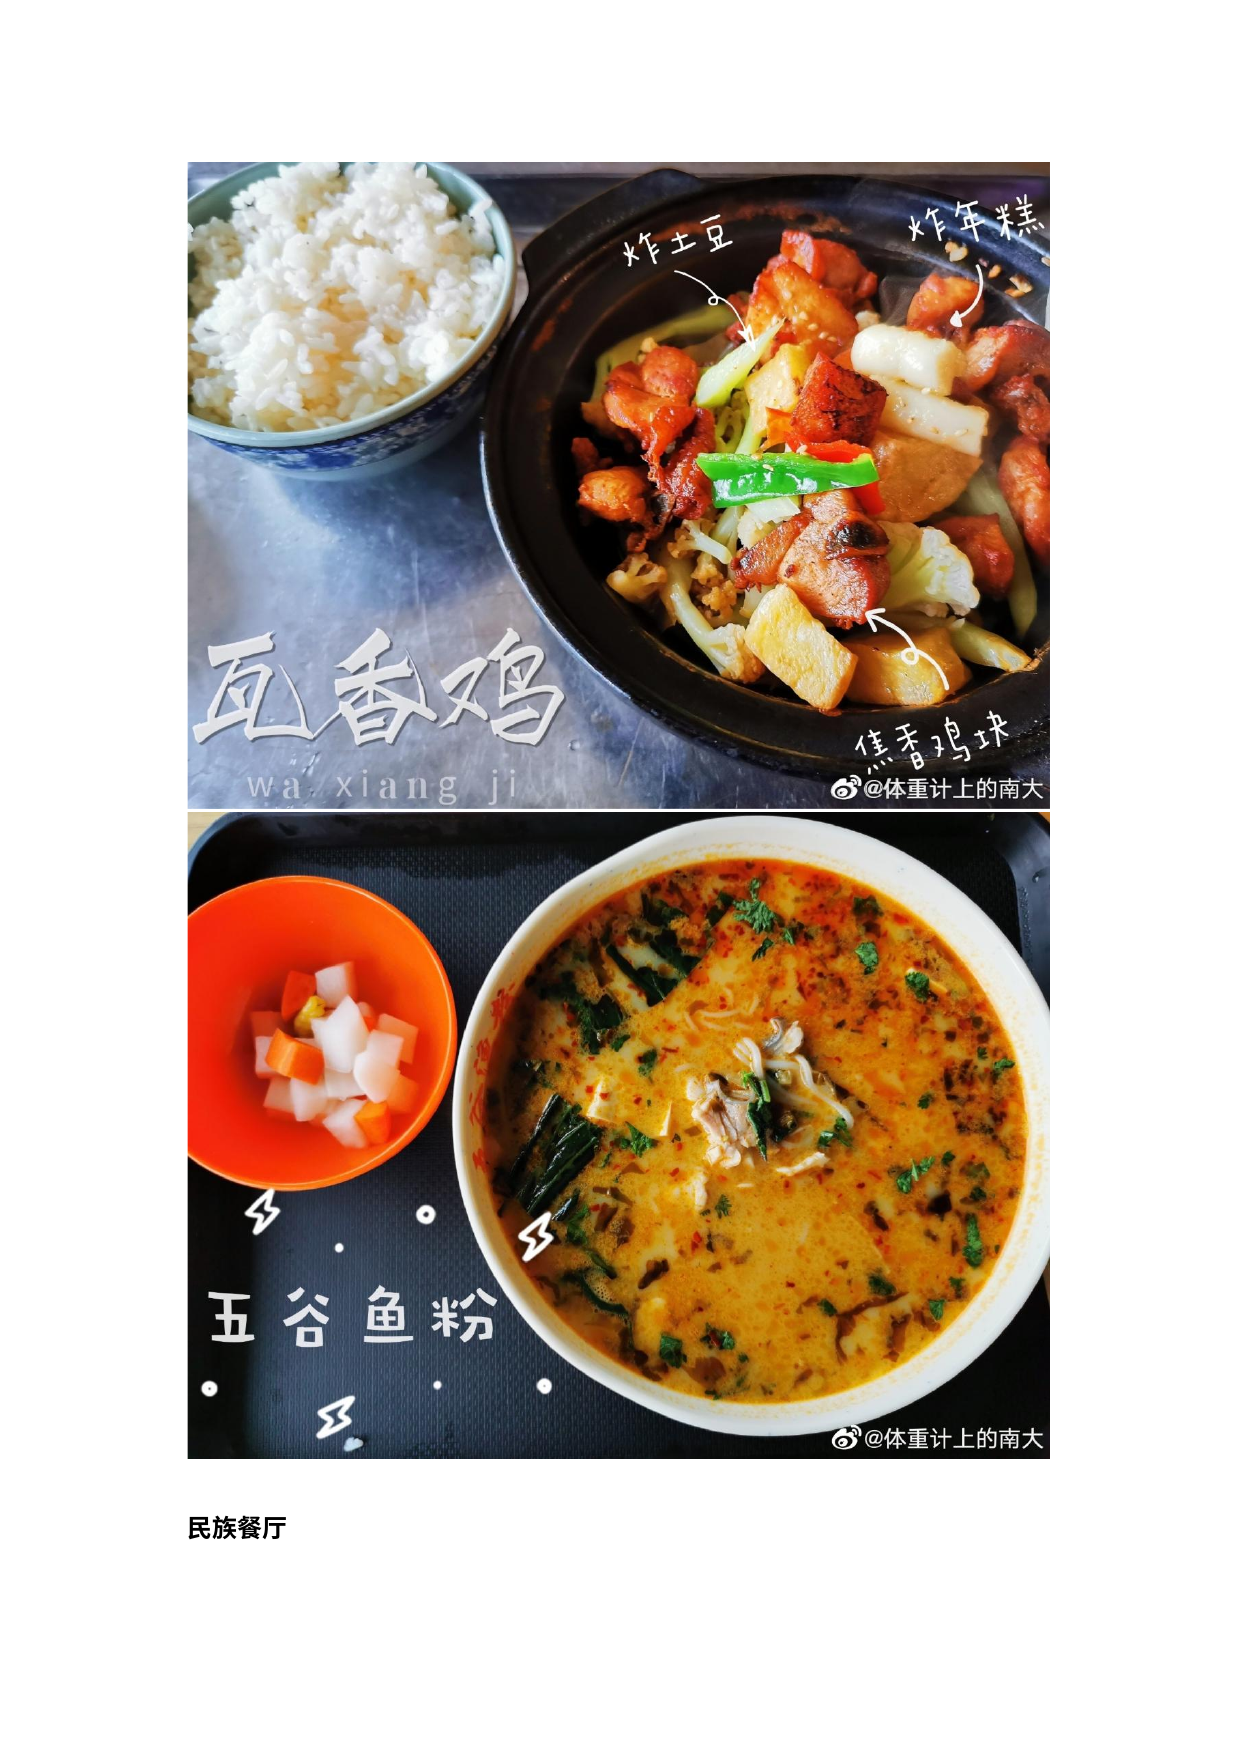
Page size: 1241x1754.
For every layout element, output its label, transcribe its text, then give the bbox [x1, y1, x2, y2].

picture [187, 162, 1050, 809]
text 民族餐厅 [187, 1494, 1053, 1559]
picture [187, 812, 1050, 1459]
